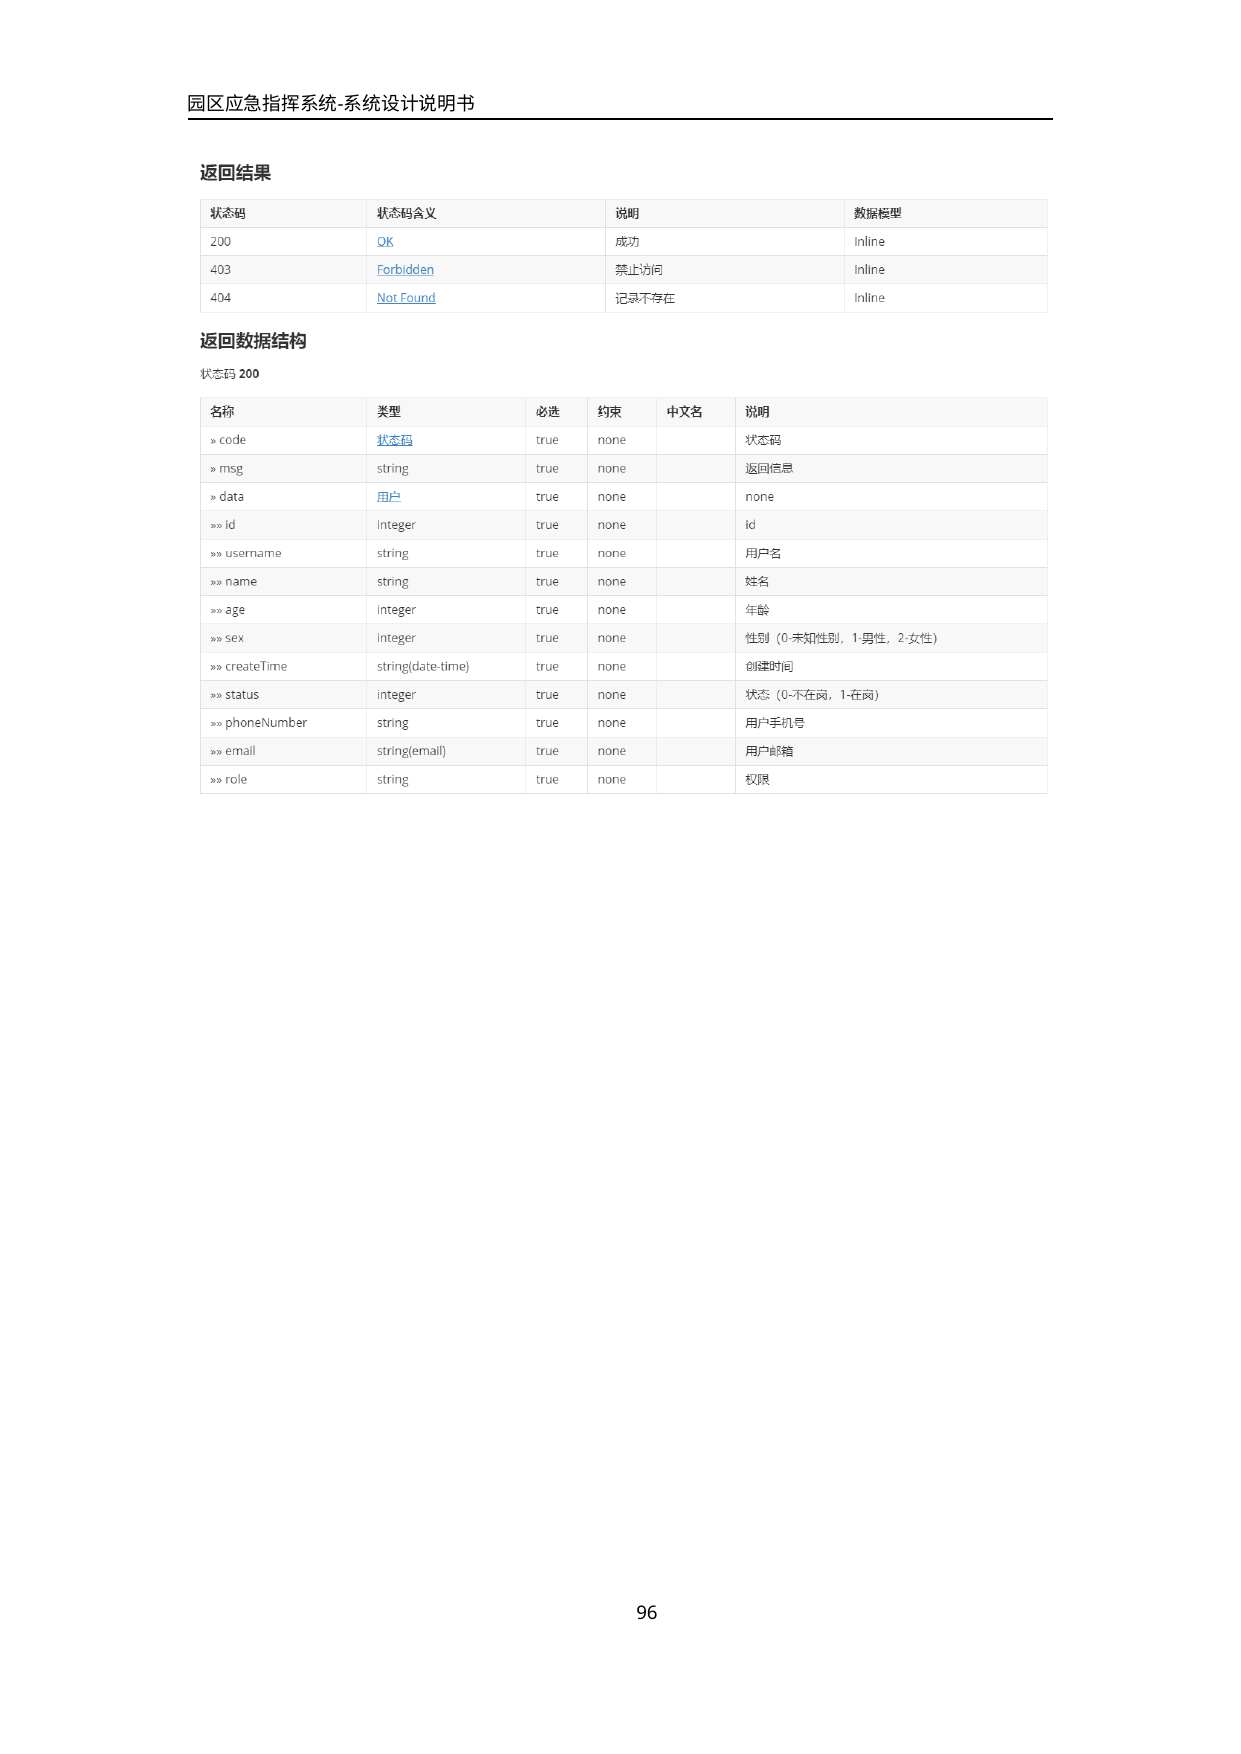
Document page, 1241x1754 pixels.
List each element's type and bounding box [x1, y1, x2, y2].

picture [187, 159, 1053, 798]
